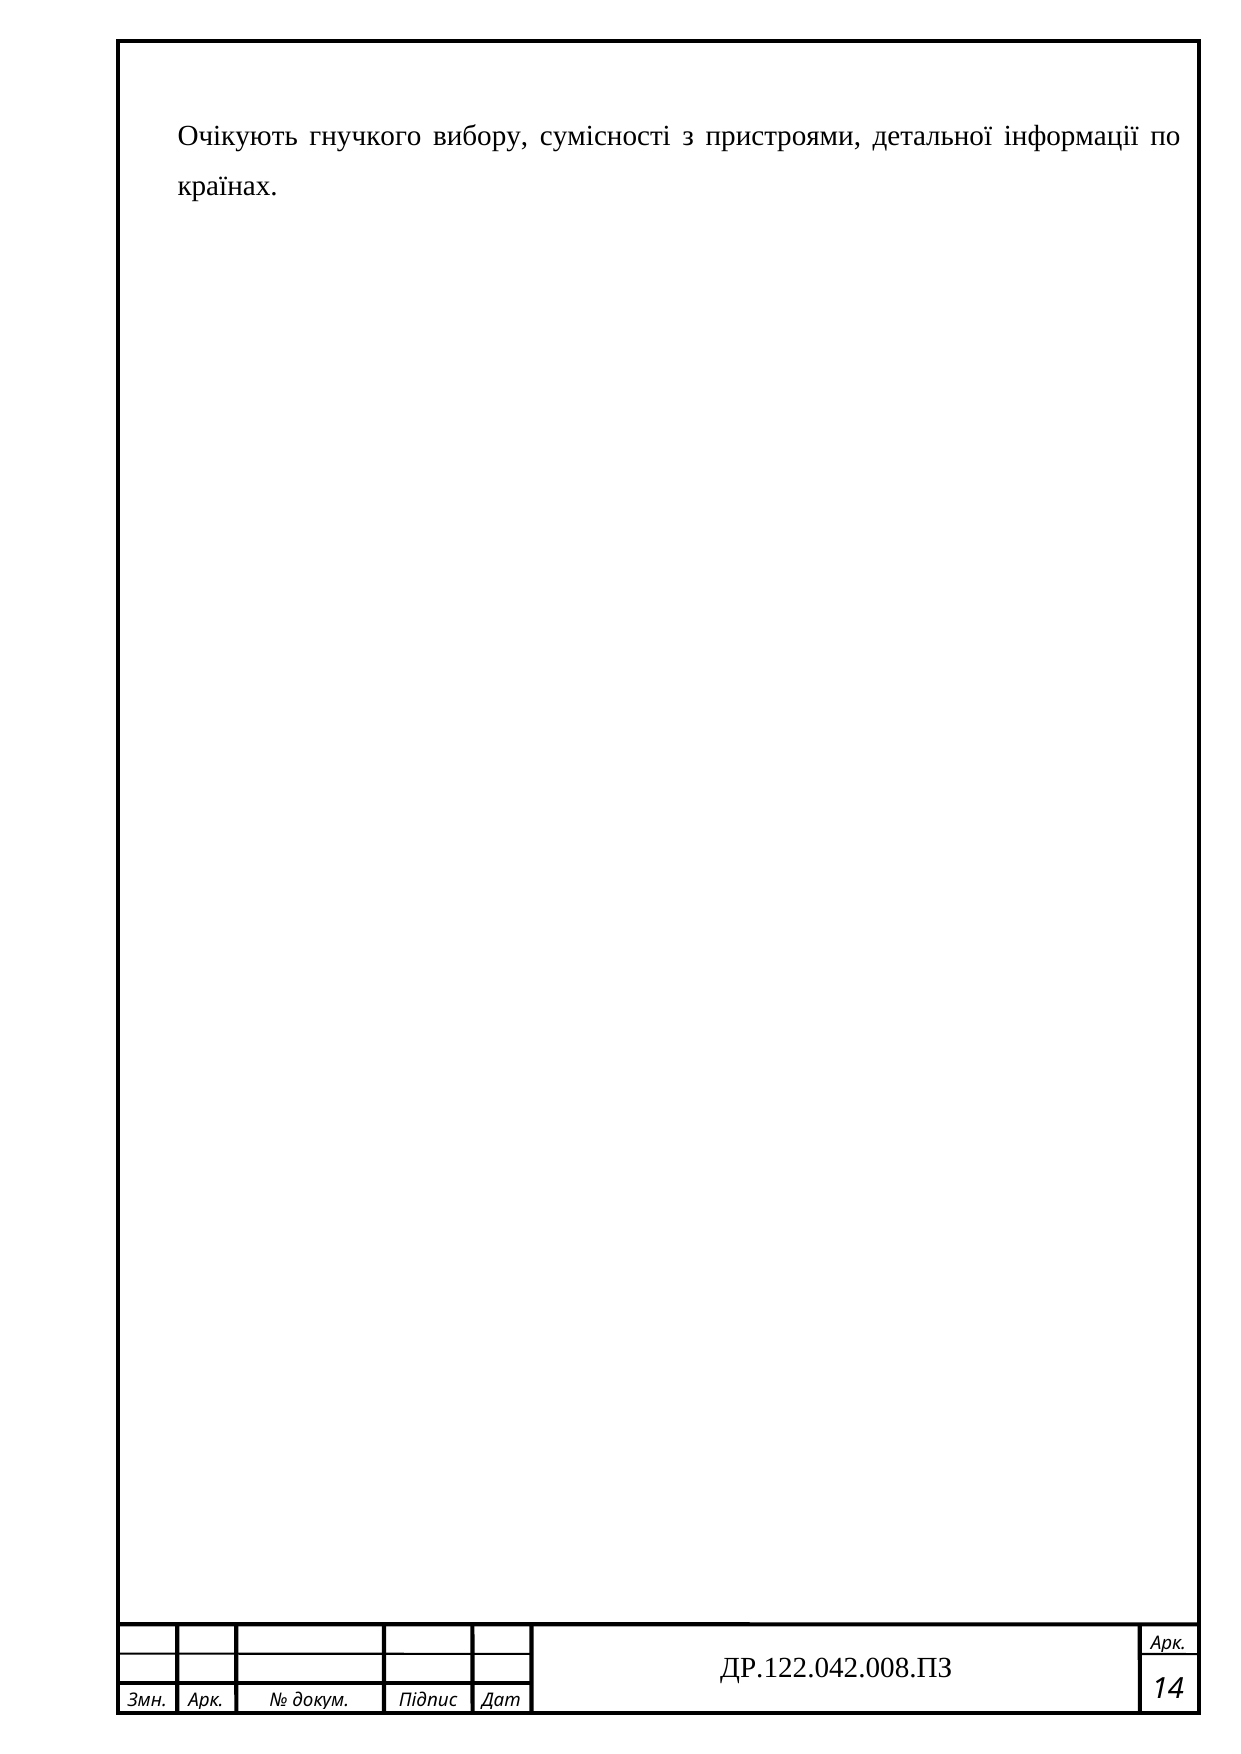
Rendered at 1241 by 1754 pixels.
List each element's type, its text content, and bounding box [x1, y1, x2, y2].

text Очікують гнучкого вибору, сумісності з пристроями, детальної інформації по країнах. [177, 118, 1181, 202]
